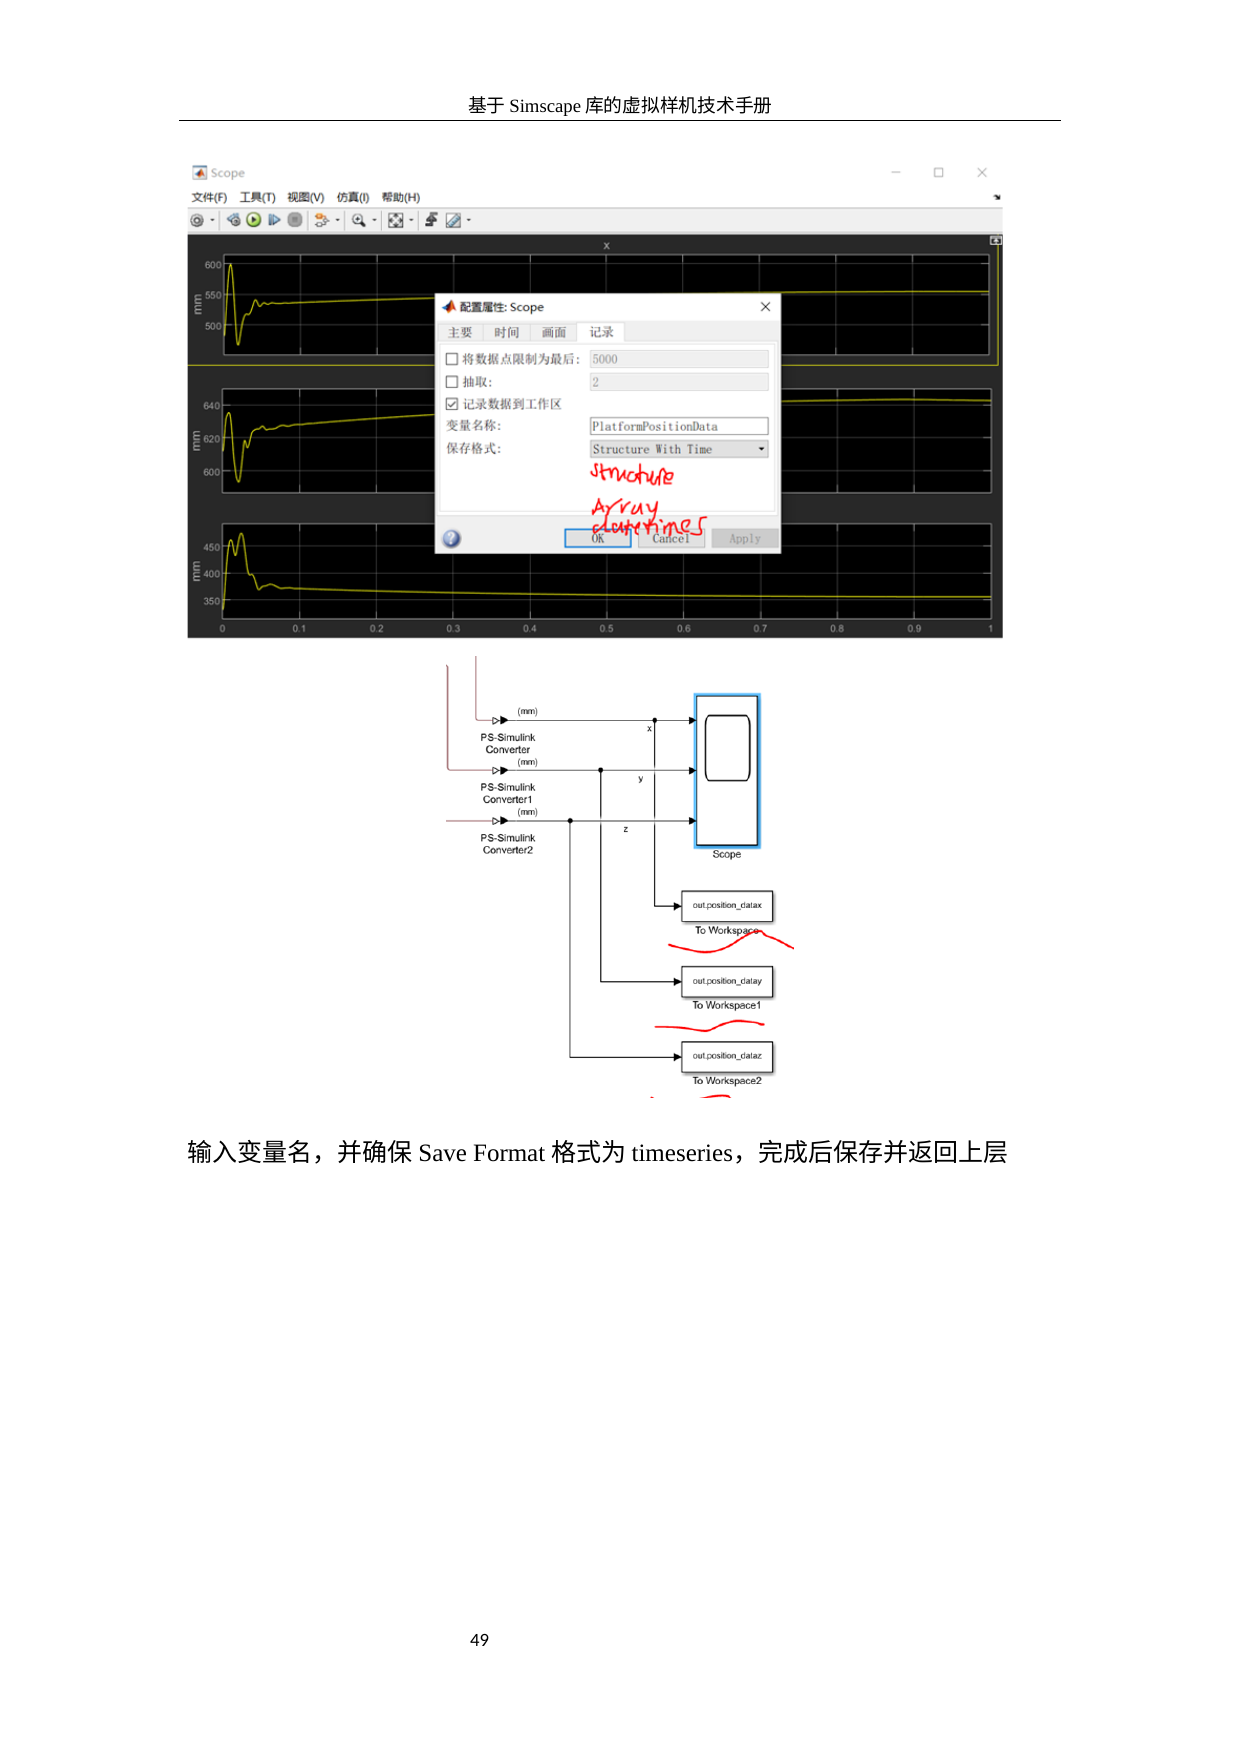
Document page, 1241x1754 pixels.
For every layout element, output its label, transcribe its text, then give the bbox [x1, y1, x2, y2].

picture [187, 162, 1003, 640]
text 输入变量名，并确保 Save Format 格式为timeseries，完成后保存并返回上层 [187, 1118, 1053, 1183]
picture [446, 656, 794, 1098]
